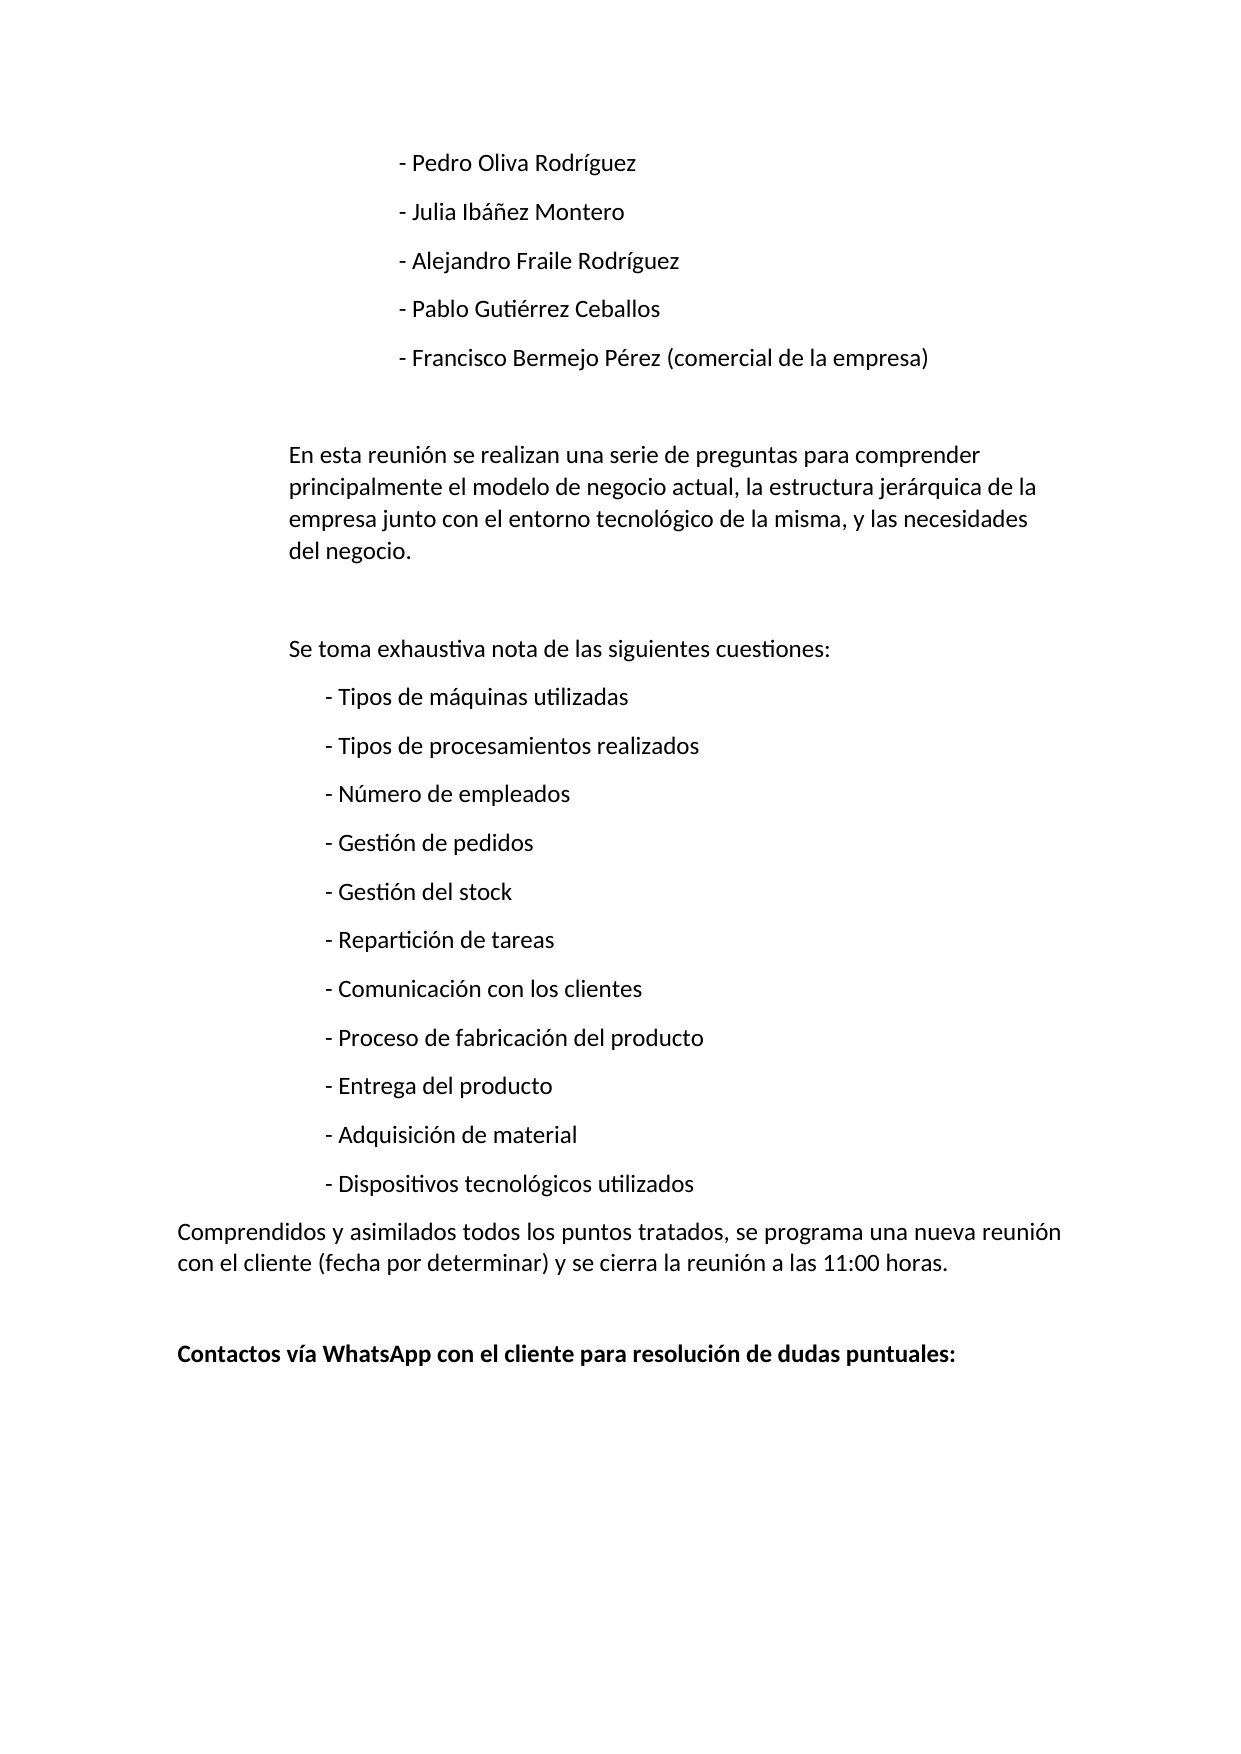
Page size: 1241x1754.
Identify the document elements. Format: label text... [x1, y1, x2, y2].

text - Pedro Oliva Rodríguez [288, 148, 1063, 178]
text Se toma exhaustiva nota de las siguientes cuestiones: [288, 633, 1063, 663]
text - Repartición de tareas [288, 924, 1063, 955]
text - Pablo Gutiérrez Ceballos [288, 293, 1063, 324]
text - Julia Ibáñez Montero [288, 196, 1063, 227]
text - Comunicación con los clientes [288, 973, 1063, 1004]
text - Entrega del producto [288, 1071, 1063, 1101]
text - Tipos de procesamientos realizados [288, 730, 1063, 761]
text - Gestión de pedidos [288, 827, 1063, 858]
text - Dispositivos tecnológicos utilizados [288, 1168, 1063, 1198]
text Comprendidos y asimilados todos los puntos tratados, se programa una nueva reunión con el cliente (fecha por determinar) y se cierra la reunión a las 11:00 horas. [177, 1216, 1063, 1277]
text Contactos vía WhatsApp con el cliente para resolución de dudas puntuales: [177, 1338, 1063, 1369]
text En esta reunión se realizan una serie de preguntas para comprender principalmente el modelo de negocio actual, la estructura jerárquica de la empresa junto con el entorno tecnológico de la misma, y las necesidades del negocio. [288, 439, 1063, 566]
text - Gestión del stock [288, 876, 1063, 906]
text - Adquisición de material [288, 1119, 1063, 1150]
text - Francisco Bermejo Pérez (comercial de la empresa) [288, 342, 1063, 373]
text - Proceso de fabricación del producto [288, 1022, 1063, 1052]
text - Alejandro Fraile Rodríguez [288, 245, 1063, 275]
text - Número de empleados [288, 779, 1063, 809]
text - Tipos de máquinas utilizadas [288, 681, 1063, 712]
